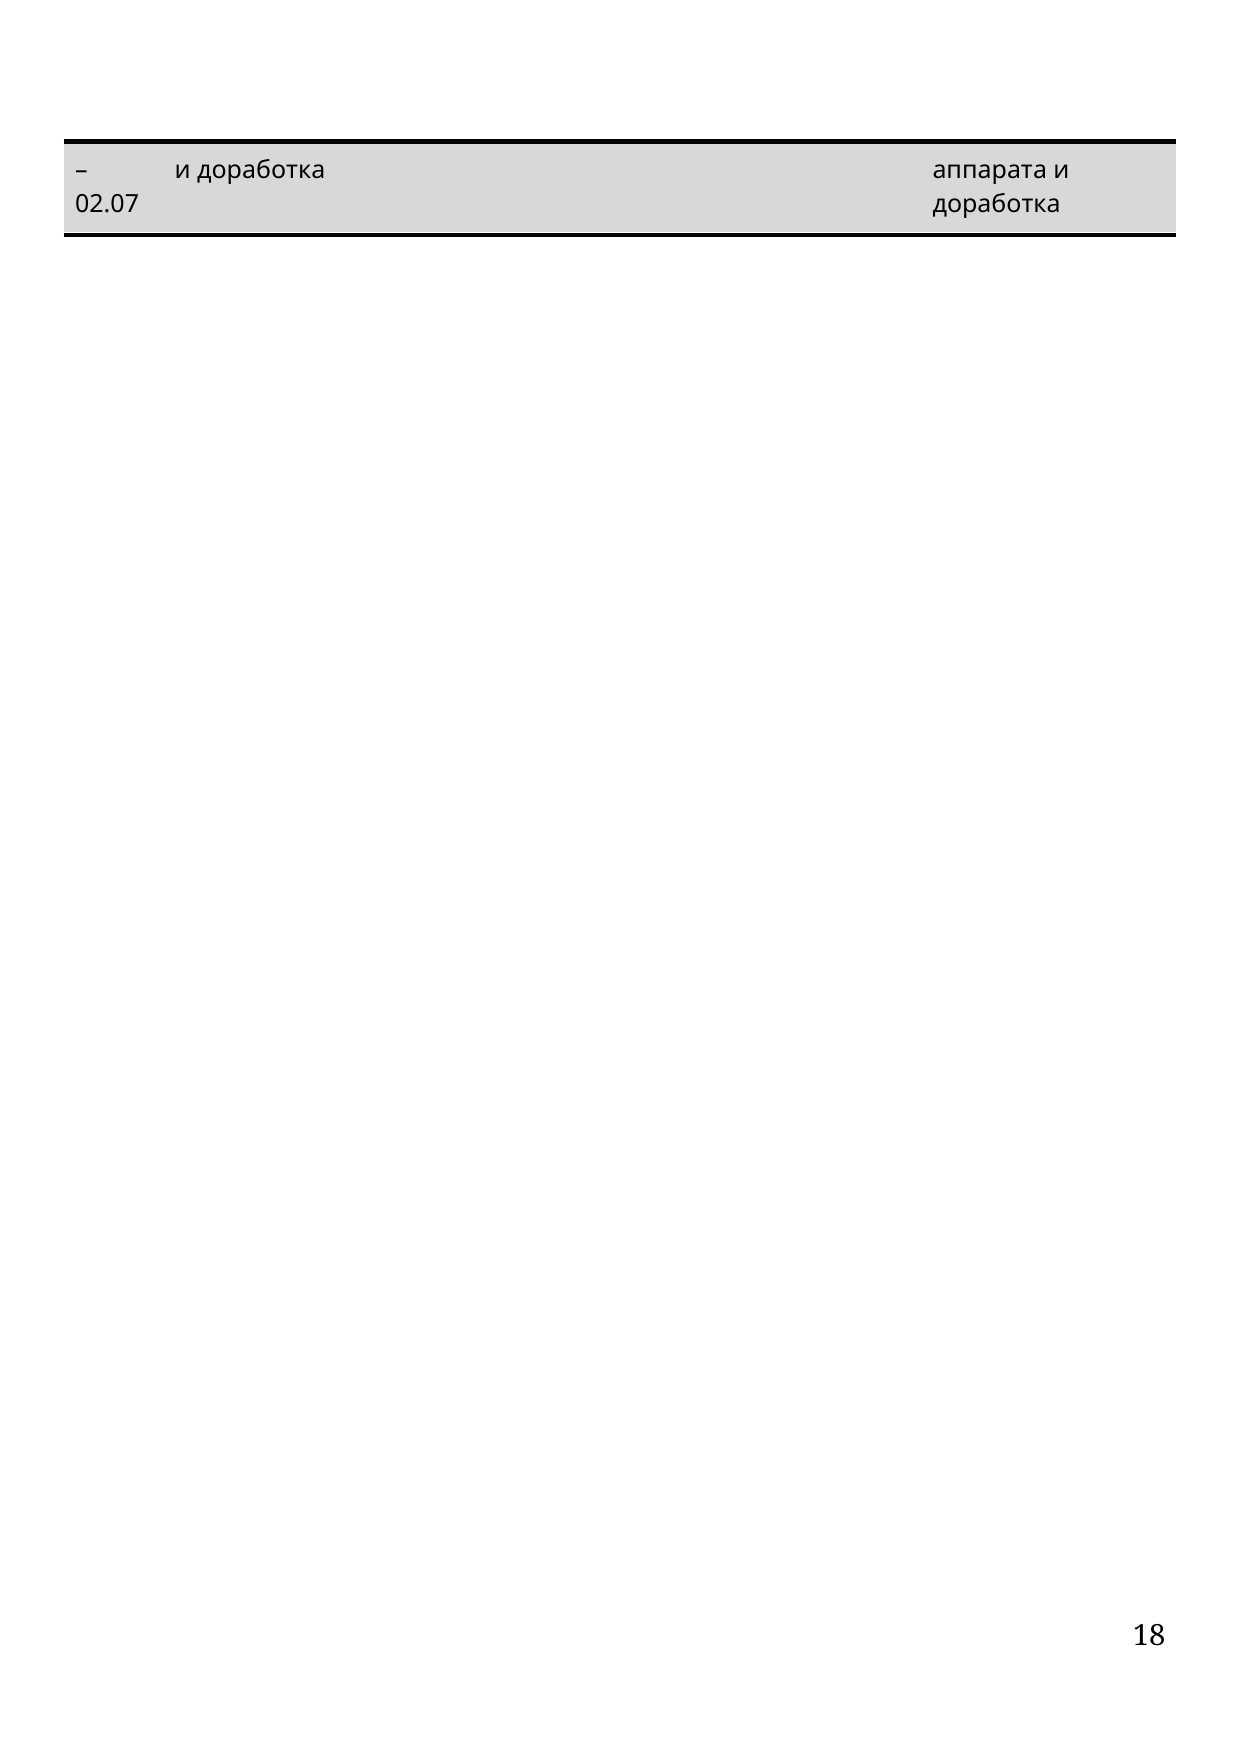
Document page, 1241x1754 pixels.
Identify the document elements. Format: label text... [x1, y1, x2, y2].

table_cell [446, 144, 921, 232]
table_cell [921, 144, 1176, 232]
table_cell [163, 144, 446, 232]
table_cell 26.06 – 02.07 [64, 144, 163, 232]
